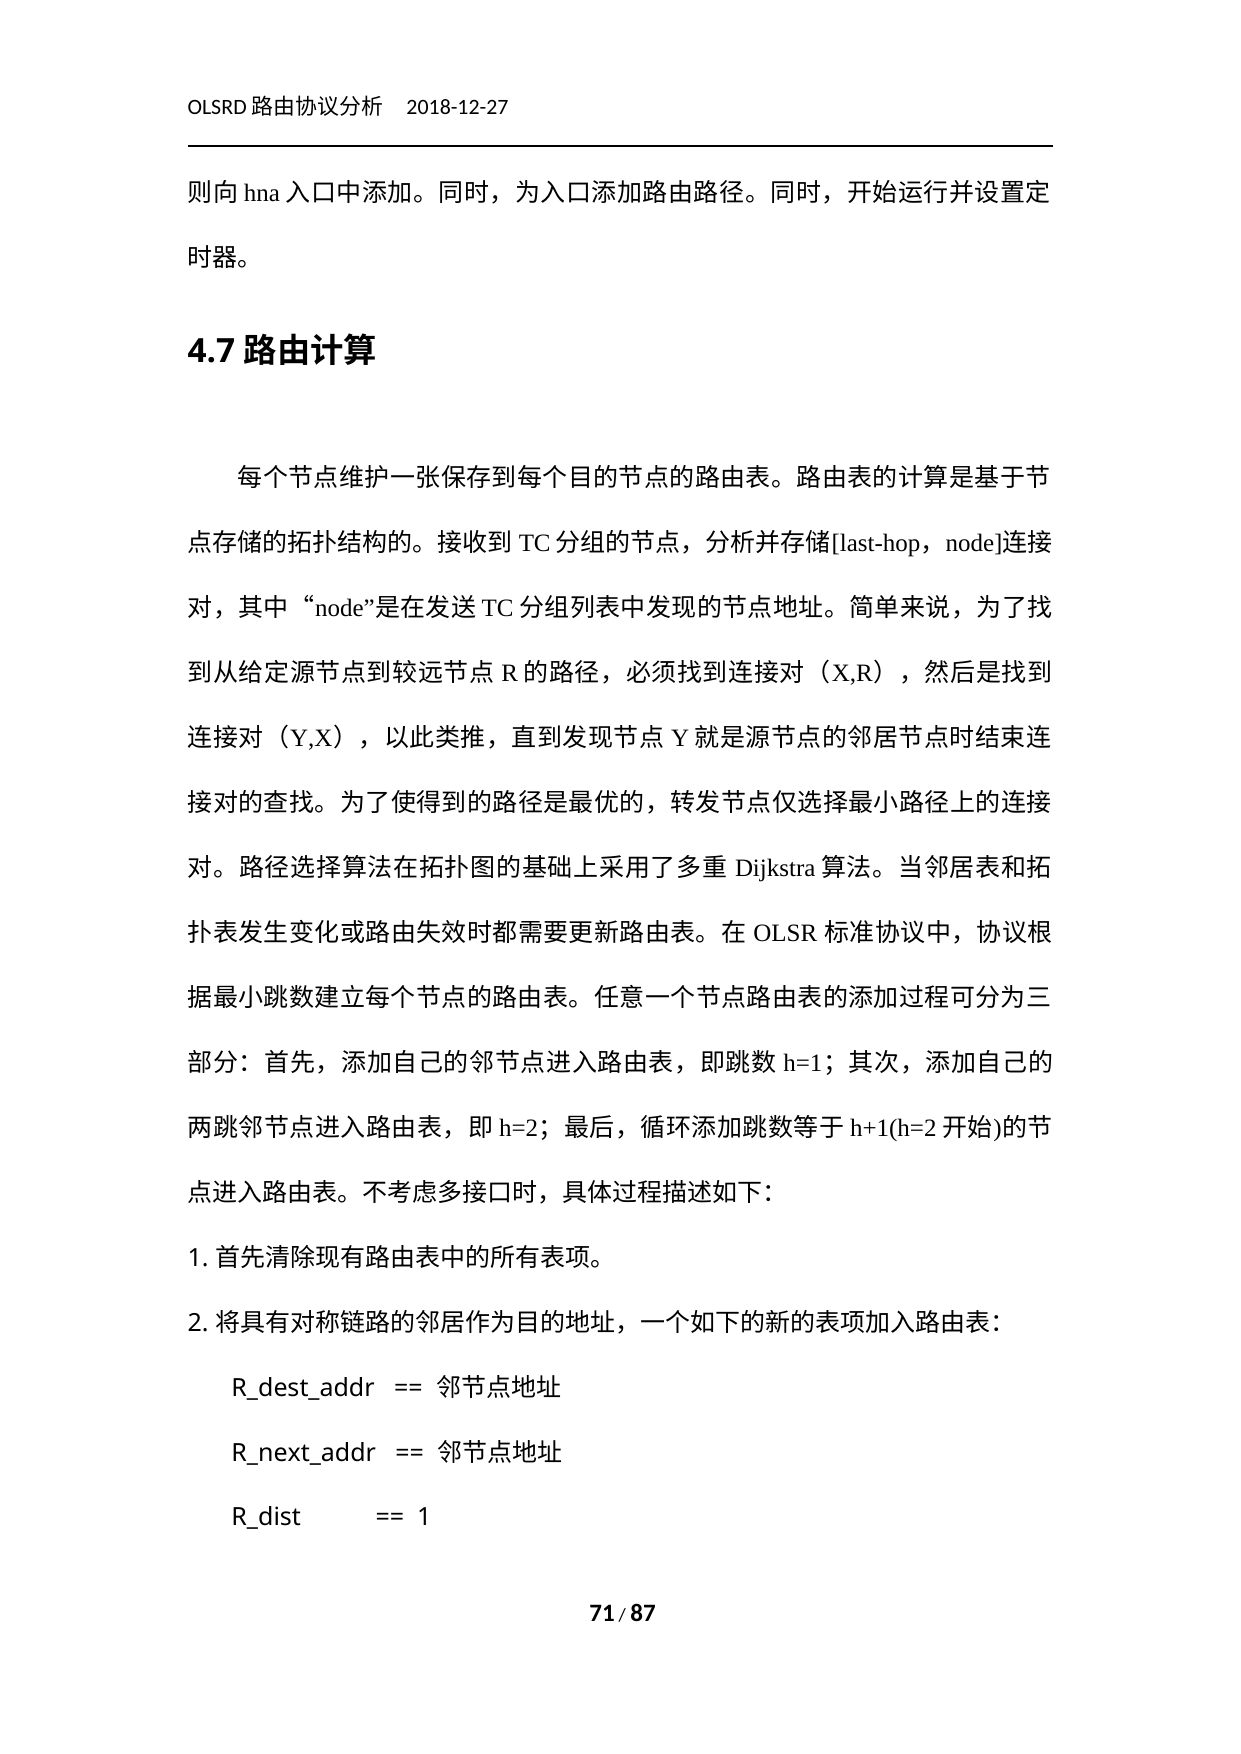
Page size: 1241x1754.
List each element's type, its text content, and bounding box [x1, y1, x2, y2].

text R_next_addr == 邻节点地址 [187, 1418, 1053, 1483]
subtitle 4.7 路由计算 [187, 316, 1053, 381]
text 每个节点维护一张保存到每个目的节点的路由表。路由表的计算是基于节点存储的拓扑结构的。接收到TC分组的节点，分析并存储[last-hop，node]连接对，其中“node”是在发送TC分组列表中发现的节点地址。简单来说，为了找到从给定源节点到较远节点R的路径，必须找到连接对（X,R），然后是找到连接对（Y,X），以此类推，直到发现节点Y就是源节点的邻居节点时结束连接对的查找。为了使得到的路径是最优的，转发节点仅选择最小路径上的连接对。路径选择算法在拓扑图的基础上采用了多重Dijkstra算法。当邻居表和拓扑表发生变化或路由失效时都需要更新路由表。在 OLSR 标准协议中，协议根据最小跳数建立每个节点的路由表。任意一个节点路由表的添加过程可分为三部分：首先，添加自己的邻节点进入路由表，即跳数 h=1；其次，添加自己的两跳邻节点进入路由表，即h=2；最后，循环添加跳数等于h+1(h=2开始)的节点进入路由表。不考虑多接口时，具体过程描述如下： [187, 443, 1053, 1223]
text 2. 将具有对称链路的邻居作为目的地址，一个如下的新的表项加入路由表： [187, 1288, 1053, 1353]
text R_dist == 1 [187, 1483, 1053, 1548]
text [187, 158, 1053, 288]
text 1. 首先清除现有路由表中的所有表项。 [187, 1223, 1053, 1288]
text R_dest_addr == 邻节点地址 [187, 1353, 1053, 1418]
